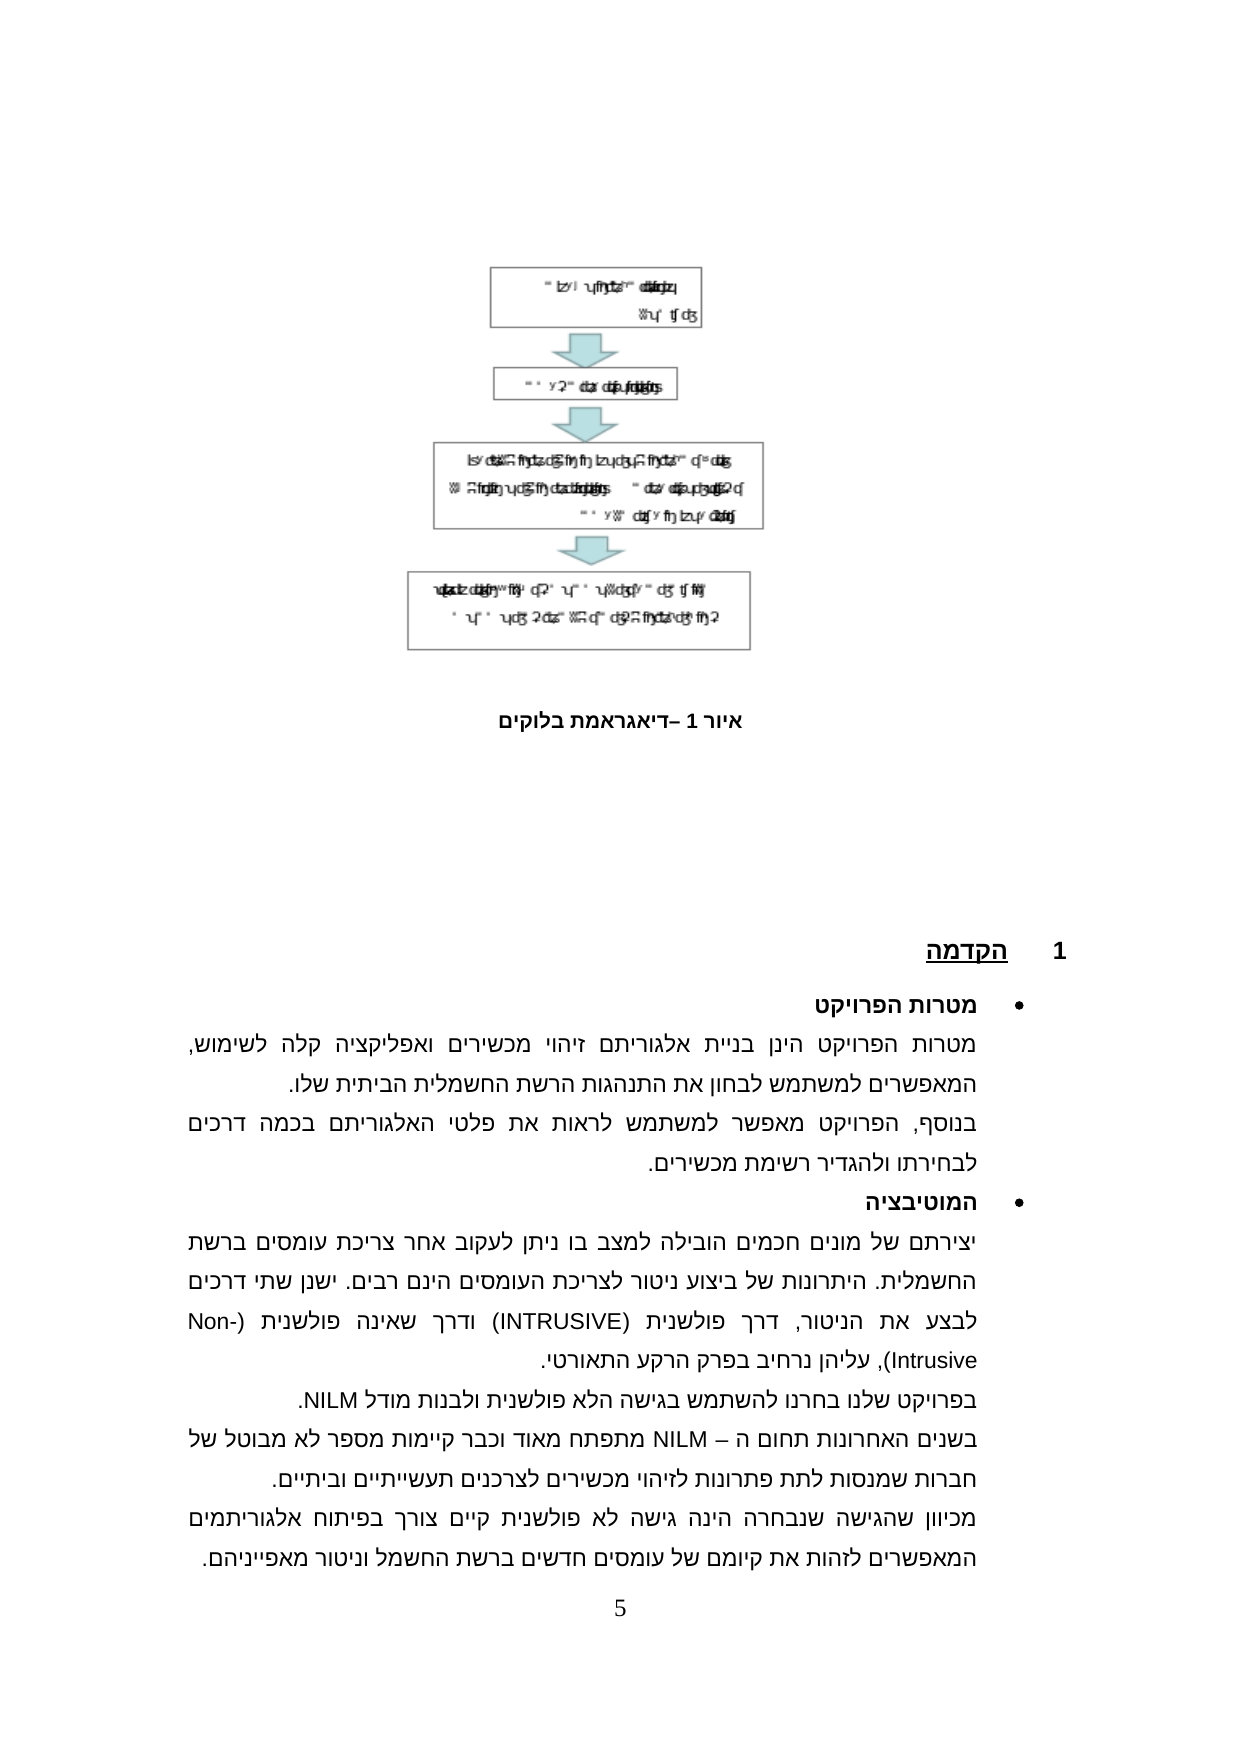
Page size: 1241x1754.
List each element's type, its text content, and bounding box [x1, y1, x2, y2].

list יצירתם של מונים חכמים הובילה למצב בו ניתן לעקוב אחר צריכת עומסים ברשת החשמלית. היתרונות של ביצוע ניטור לצריכת העומסים הינם רבים. ישנן שתי דרכים לבצע את הניטור, דרך פולשנית (INTRUSIVE) ודרך שאינה פולשנית (Non-Intrusive), עליהן נרחיב בפרק הרקע התאורטי. [187, 1229, 978, 1374]
text איור 1 –דיאגראמת בלוקים [187, 708, 1053, 732]
list בשנים האחרונות תחום ה – NILM מתפתח מאוד וכבר קיימות מספר לא מבוטל של חברות שמנסות לתת פתרונות לזיהוי מכשירים לצרכנים תעשייתיים וביתיים. [187, 1426, 978, 1492]
subtitle הקדמה [187, 936, 1053, 965]
list המוטיבציה [187, 1189, 1015, 1216]
list מכיוון שהגישה שנבחרה הינה גישה לא פולשנית קיים צורך בפיתוח אלגוריתמים המאפשרים לזהות את קיומם של עומסים חדשים ברשת החשמל וניטור מאפייניהם. [187, 1505, 978, 1571]
list בנוסף, הפרויקט מאפשר למשתמש לראות את פלטי האלגוריתם בכמה דרכים לבחירתו ולהגדיר רשימת מכשירים. [187, 1110, 978, 1176]
list בפרויקט שלנו בחרנו להשתמש בגישה הלא פולשנית ולבנות מודל NILM. [187, 1387, 978, 1413]
list מטרות הפרויקט הינן בניית אלגוריתם זיהוי מכשירים ואפליקציה קלה לשימוש, המאפשרים למשתמש לבחון את התנהגות הרשת החשמלית הביתית שלו. [187, 1031, 978, 1097]
list מטרות הפרויקט [187, 992, 1015, 1018]
